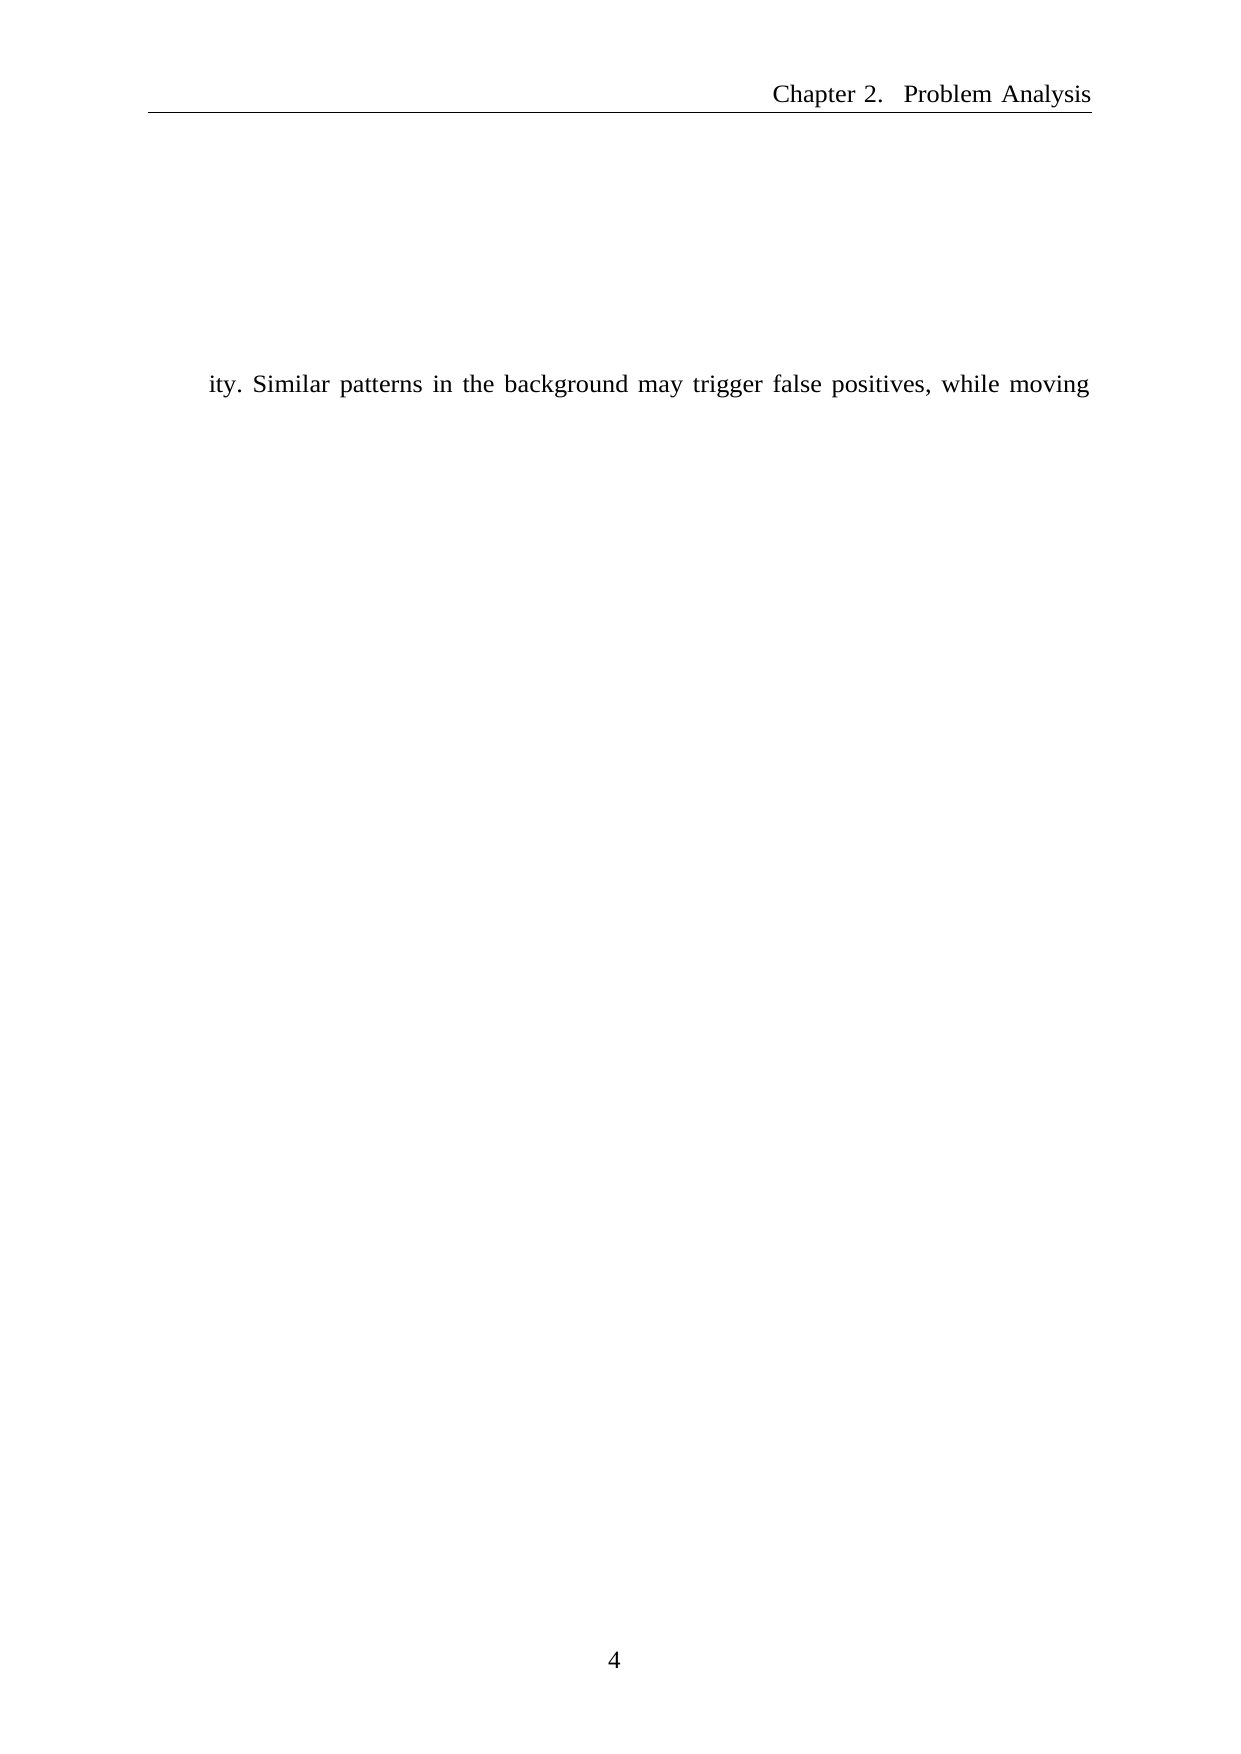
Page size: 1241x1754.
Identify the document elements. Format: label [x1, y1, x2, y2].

list [177, 369, 1093, 397]
